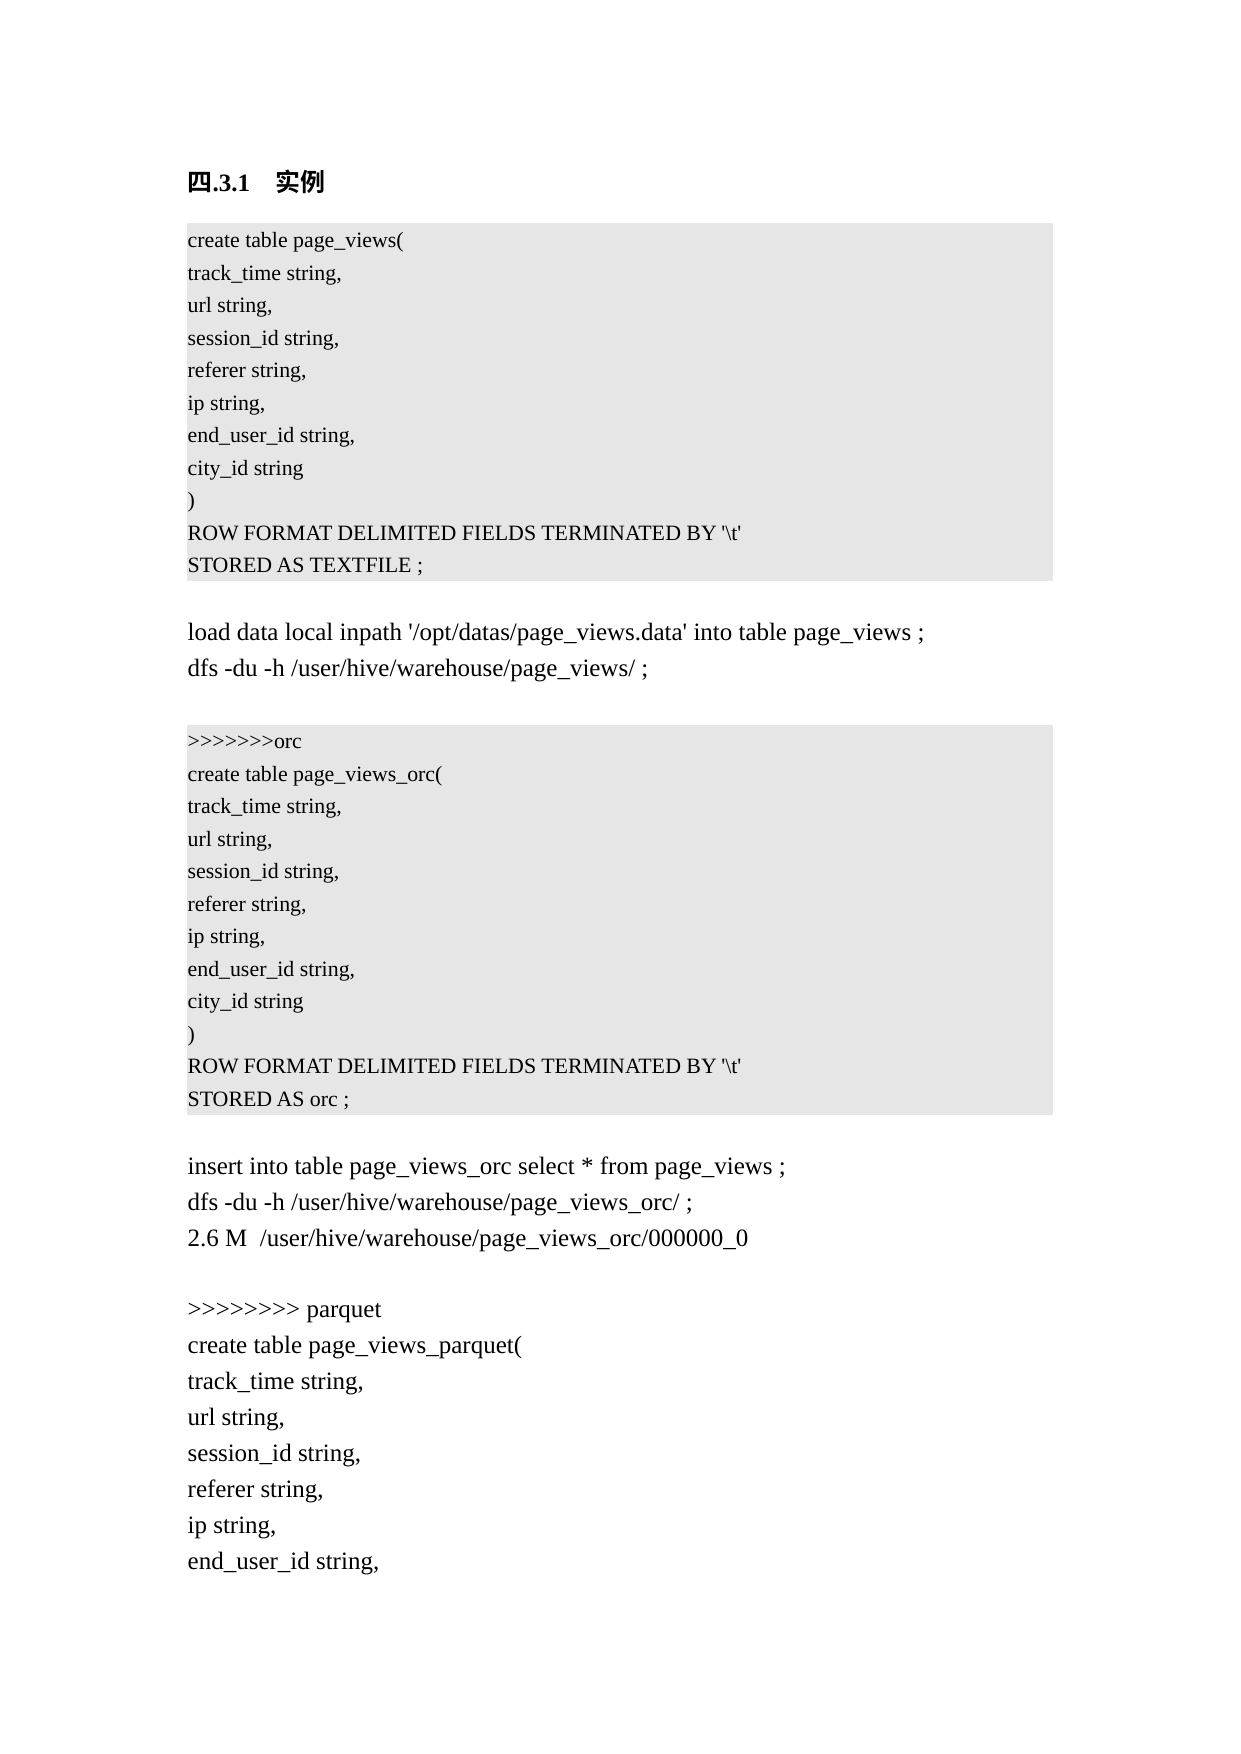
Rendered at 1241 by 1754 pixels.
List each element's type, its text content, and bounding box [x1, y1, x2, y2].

text create table page_views( [187, 223, 1053, 256]
text create table page_views_parquet( [187, 1330, 1053, 1359]
subtitle 实例 [187, 162, 1053, 198]
text end_user_id string, [187, 952, 1053, 985]
text end_user_id string, [187, 1546, 1053, 1575]
text STORED AS TEXTFILE ; [187, 548, 1053, 581]
text track_time string, [187, 790, 1053, 822]
text referer string, [187, 353, 1053, 386]
text city_id string [187, 451, 1053, 483]
text ROW FORMAT DELIMITED FIELDS TERMINATED BY '\t' [187, 516, 1053, 548]
text ROW FORMAT DELIMITED FIELDS TERMINATED BY '\t' [187, 1050, 1053, 1082]
text ip string, [187, 920, 1053, 952]
text end_user_id string, [187, 418, 1053, 451]
text track_time string, [187, 256, 1053, 288]
text referer string, [187, 887, 1053, 920]
text dfs -du -h /user/hive/warehouse/page_views/ ; [187, 653, 1053, 682]
text ) [187, 483, 1053, 516]
text create table page_views_orc( [187, 757, 1053, 790]
text >>>>>>>> parquet [187, 1294, 1053, 1323]
text session_id string, [187, 1438, 1053, 1467]
text session_id string, [187, 855, 1053, 887]
text STORED AS orc ; [187, 1082, 1053, 1115]
text ) [187, 1017, 1053, 1050]
text insert into table page_views_orc select * from page_views ; [187, 1151, 1053, 1179]
text url string, [187, 822, 1053, 855]
text dfs -du -h /user/hive/warehouse/page_views_orc/ ; [187, 1187, 1053, 1215]
text ip string, [187, 1510, 1053, 1539]
text load data local inpath '/opt/datas/page_views.data' into table page_views ; [187, 617, 1053, 646]
text url string, [187, 1402, 1053, 1431]
text 2.6 M /user/hive/warehouse/page_views_orc/000000_0 [187, 1223, 1053, 1251]
text >>>>>>>orc [187, 725, 1053, 757]
text track_time string, [187, 1366, 1053, 1395]
text url string, [187, 288, 1053, 321]
text session_id string, [187, 321, 1053, 353]
text referer string, [187, 1474, 1053, 1503]
text city_id string [187, 985, 1053, 1017]
text ip string, [187, 386, 1053, 418]
